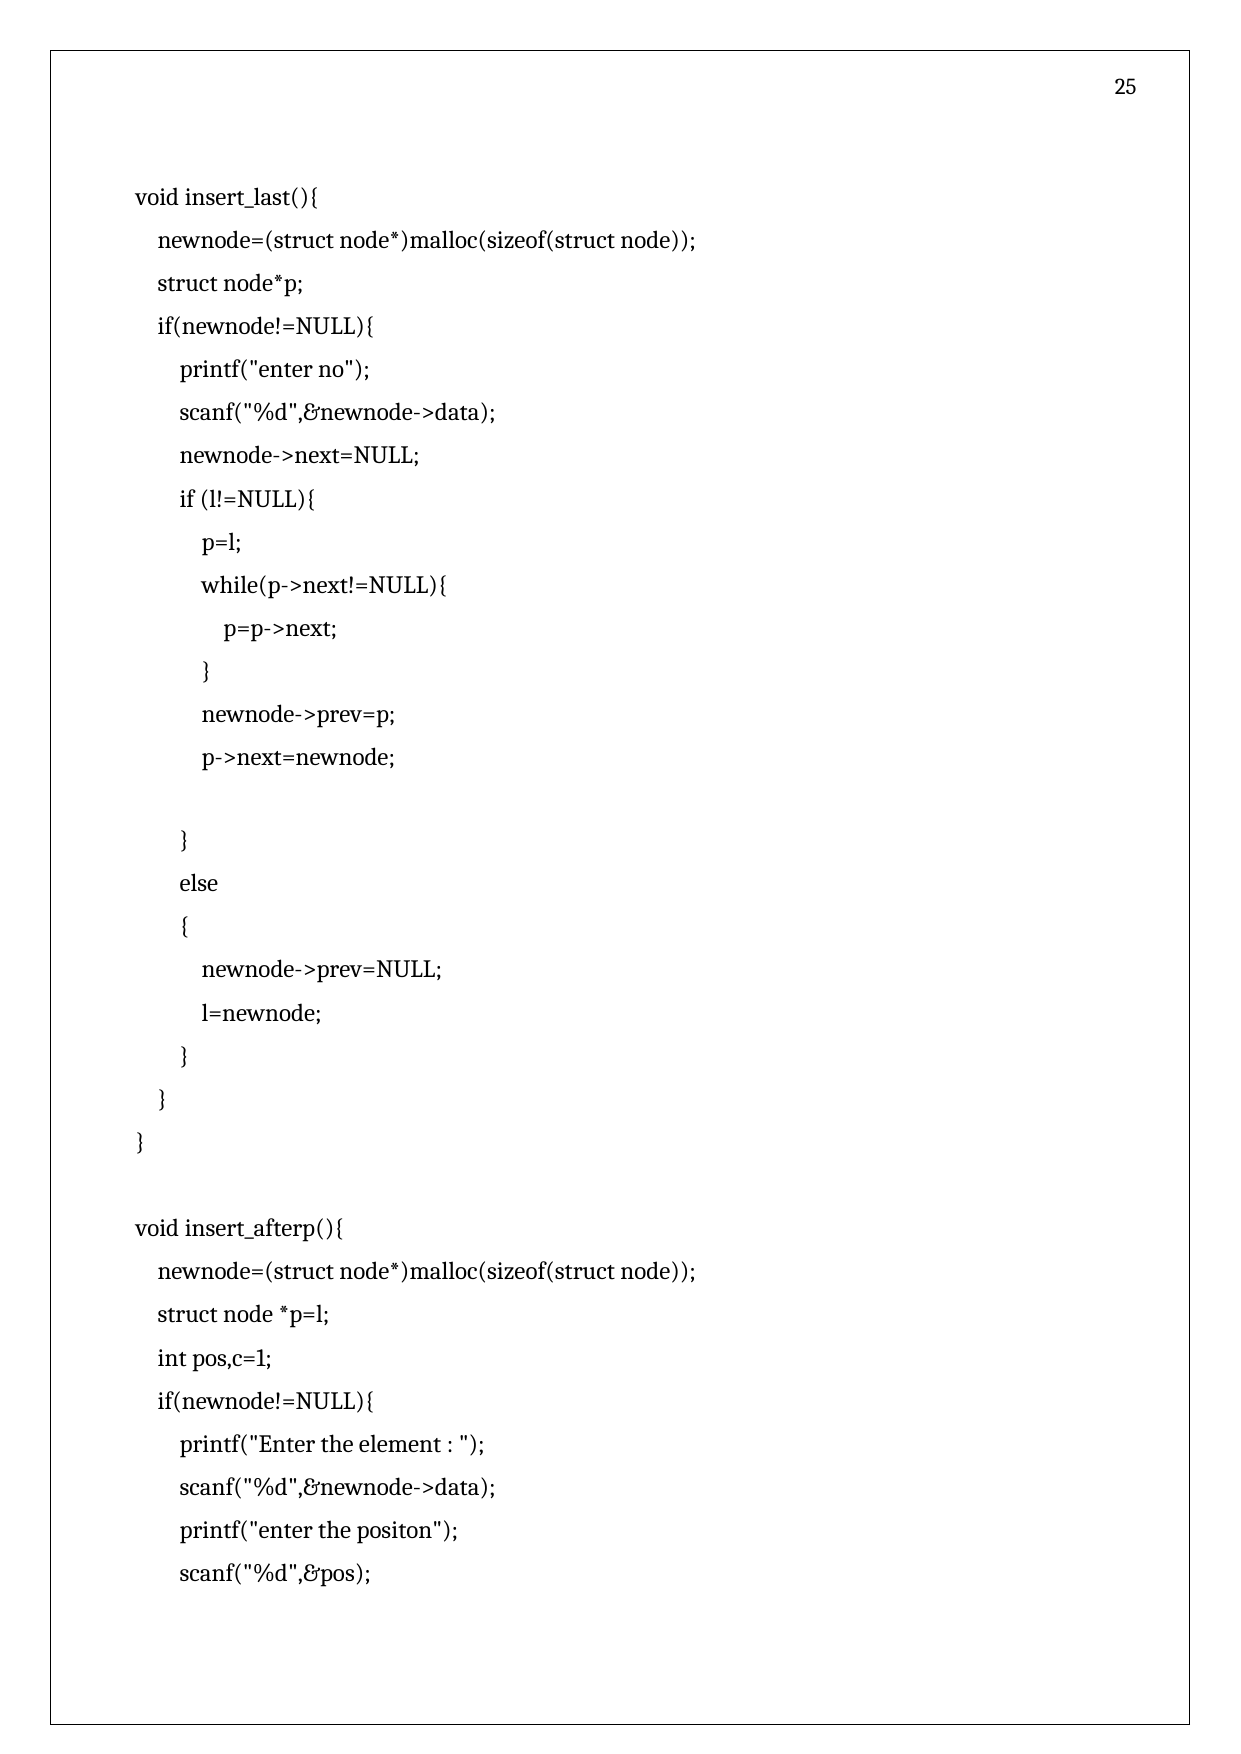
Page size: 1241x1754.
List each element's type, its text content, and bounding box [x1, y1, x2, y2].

text newnode->prev=p; [135, 700, 1136, 729]
text if(newnode!=NULL){ [135, 1387, 1136, 1415]
text p=l; [135, 528, 1136, 556]
text void insert_last(){ [135, 183, 1136, 211]
text newnode->next=NULL; [135, 441, 1136, 470]
text newnode->prev=NULL; [135, 955, 1136, 984]
text p=p->next; [135, 614, 1136, 643]
text int pos,c=1; [135, 1343, 1136, 1372]
text scanf("%d",&pos); [135, 1559, 1136, 1588]
text } [135, 1128, 1136, 1157]
text l=newnode; [135, 998, 1136, 1027]
text struct node*p; [135, 269, 1136, 298]
text } [135, 1042, 1136, 1070]
text p->next=newnode; [135, 743, 1136, 772]
text } [135, 657, 1136, 686]
text while(p->next!=NULL){ [135, 571, 1136, 599]
text } [135, 826, 1136, 855]
text struct node *p=l; [135, 1300, 1136, 1329]
text if(newnode!=NULL){ [135, 312, 1136, 341]
text scanf("%d",&newnode->data); [135, 398, 1136, 427]
text newnode=(struct node*)malloc(sizeof(struct node)); [135, 1257, 1136, 1286]
text newnode=(struct node*)malloc(sizeof(struct node)); [135, 226, 1136, 254]
text void insert_afterp(){ [135, 1214, 1136, 1243]
text else [135, 869, 1136, 898]
text printf("enter the positon"); [135, 1516, 1136, 1545]
text } [135, 1085, 1136, 1113]
text { [135, 912, 1136, 941]
text if (l!=NULL){ [135, 484, 1136, 513]
text printf("enter no"); [135, 355, 1136, 384]
text scanf("%d",&newnode->data); [135, 1473, 1136, 1502]
text printf("Enter the element : "); [135, 1430, 1136, 1458]
